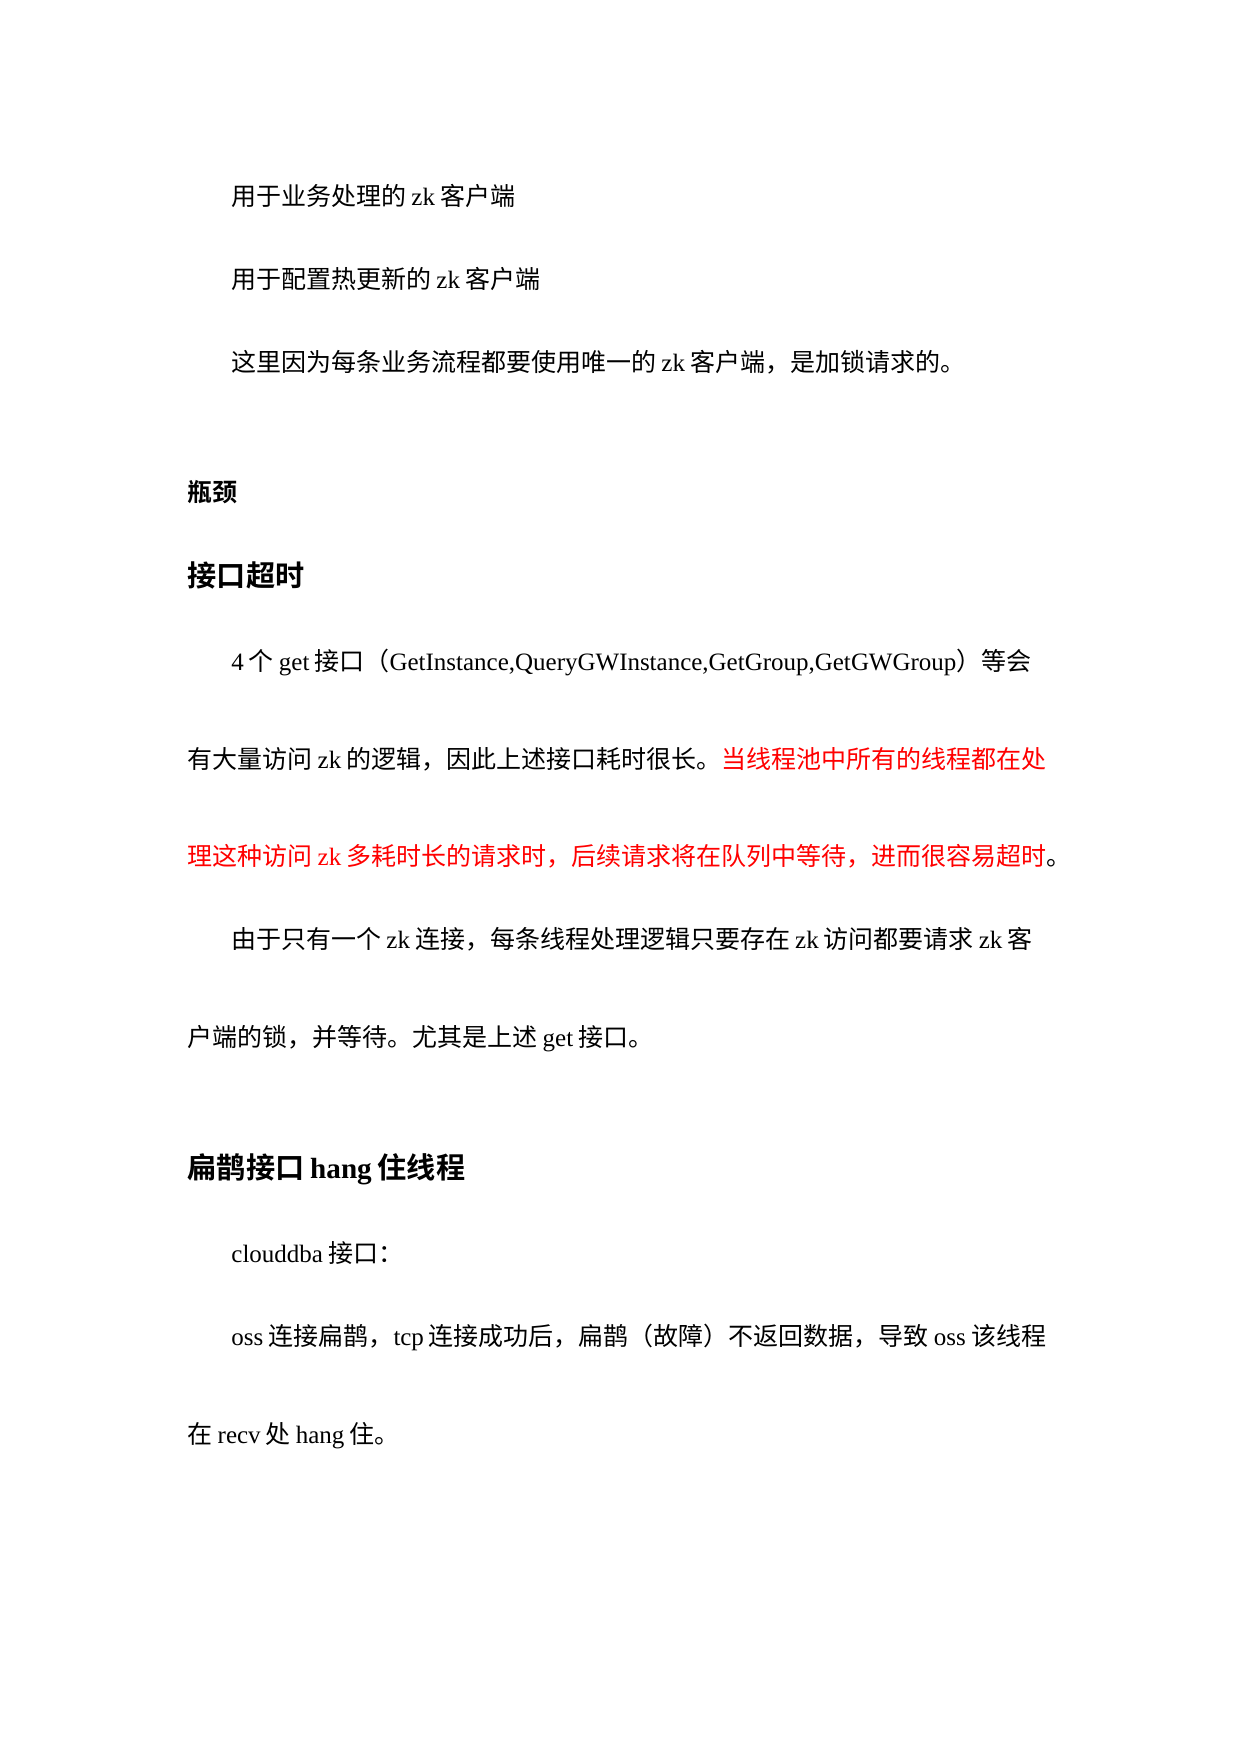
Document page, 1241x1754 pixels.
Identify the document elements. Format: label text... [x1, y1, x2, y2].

text 这里因为每条业务流程都要使用唯一的zk客户端，是加锁请求的。 [187, 328, 1053, 393]
subtitle 瓶颈 [187, 458, 1053, 523]
text 由于只有一个zk连接，每条线程处理逻辑只要存在zk访问都要请求zk客户端的锁，并等待。尤其是上述get接口。 [187, 906, 1053, 1068]
subtitle 接口超时 [187, 541, 1053, 606]
text clouddba接口： [187, 1219, 1053, 1284]
text oss连接扁鹊，tcp连接成功后，扁鹊（故障）不返回数据，导致oss该线程在recv处hang住。 [187, 1302, 1053, 1465]
text 用于业务处理的zk客户端 [187, 162, 1053, 227]
text 4个get接口（GetInstance,QueryGWInstance,GetGroup,GetGWGroup）等会有大量访问zk的逻辑，因此上述接口耗时很长。当线程池中所有的线程都在处理这种访问zk多耗时长的请求时，后续请求将在队列中等待，进而很容易超时。 [187, 627, 1053, 887]
text 用于配置热更新的zk客户端 [187, 245, 1053, 310]
subtitle 扁鹊接口hang住线程 [187, 1133, 1053, 1198]
